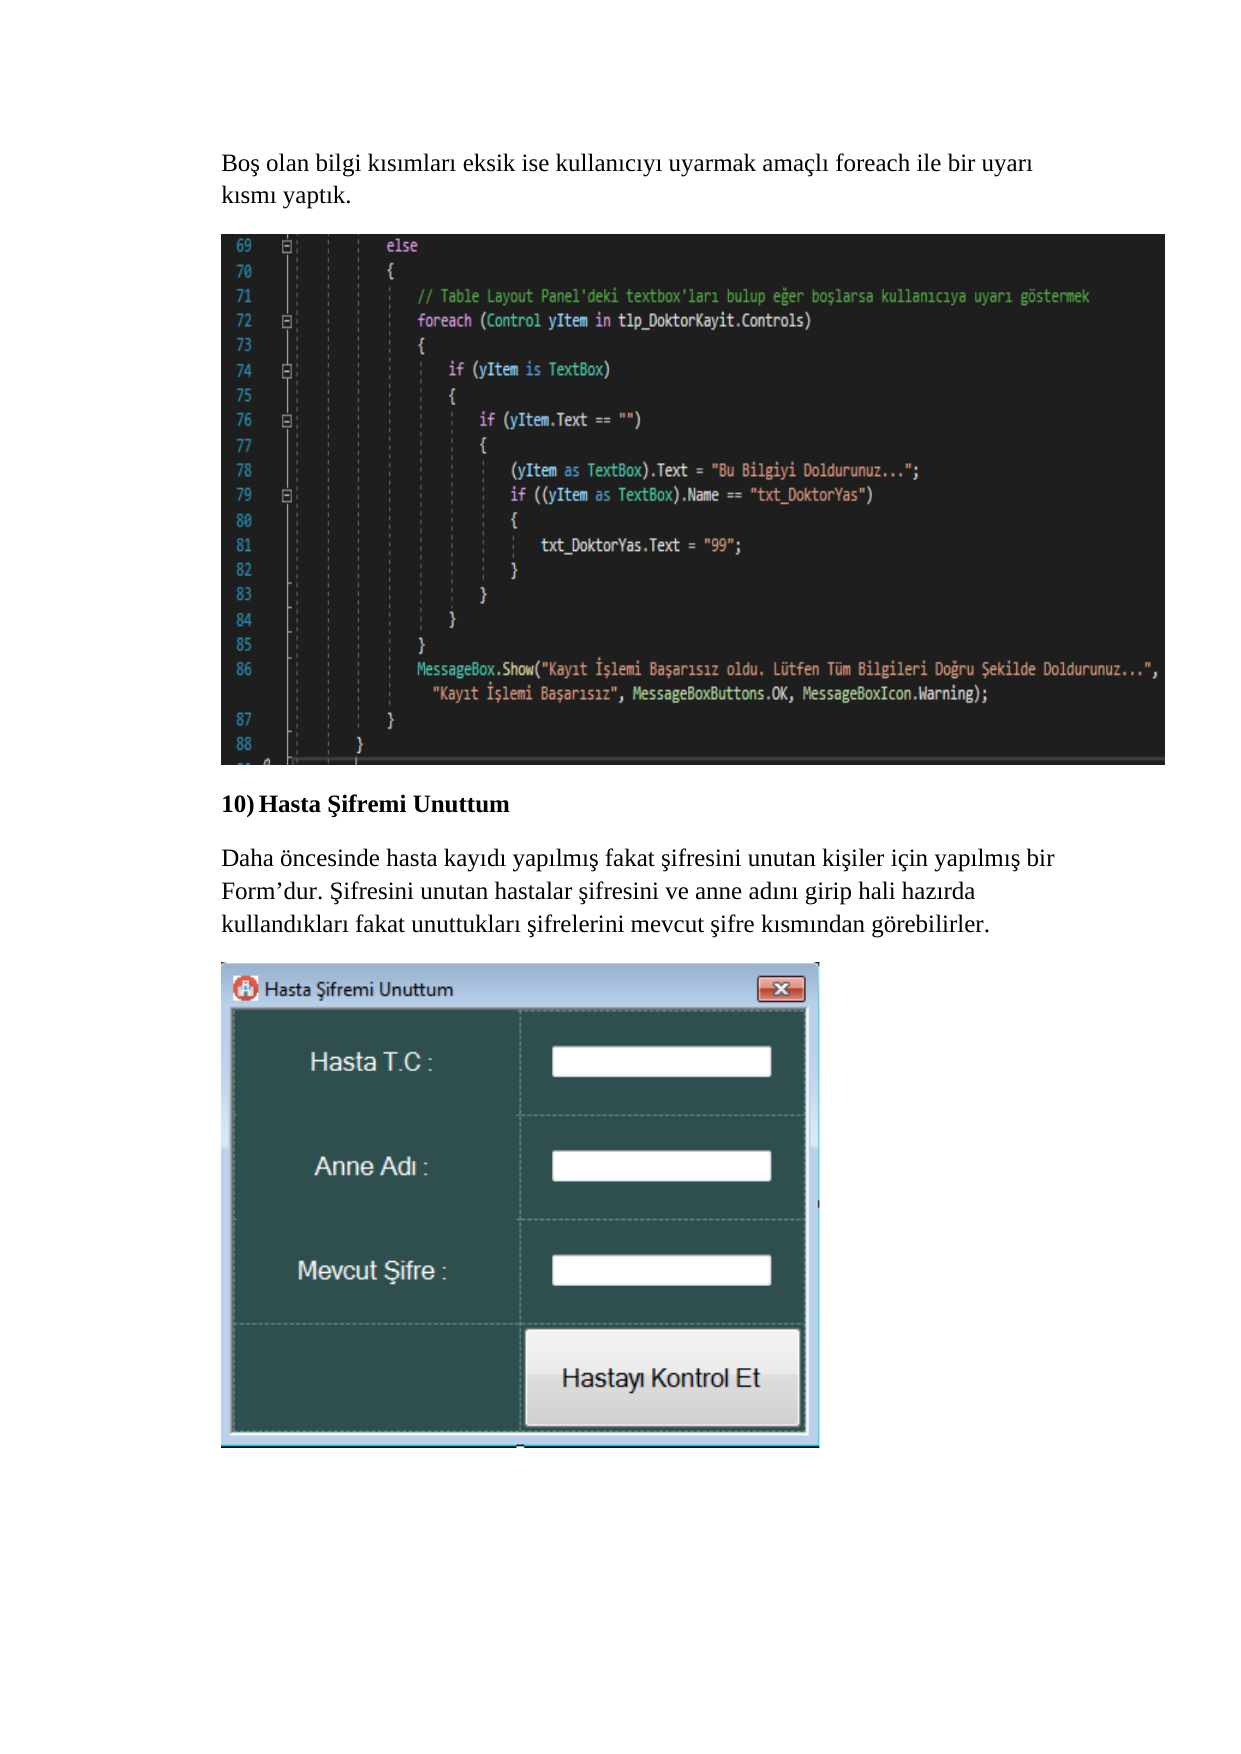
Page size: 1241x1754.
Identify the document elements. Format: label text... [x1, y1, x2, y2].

picture [221, 234, 1165, 765]
list Hasta Şifremi Unuttum [221, 789, 1093, 818]
text Boş olan bilgi kısımları eksik ise kullanıcıyı uyarmak amaçlı foreach ile bir uyarı kısmı yaptık. [221, 148, 1093, 209]
text Daha öncesinde hasta kayıdı yapılmış fakat şifresini unutan kişiler için yapılmış bir Form’dur. Şifresini unutan hastalar şifresini ve anne adını girip hali hazırda kullandıkları fakat unuttukları şifrelerini mevcut şifre kısmından görebilirler. [221, 843, 1093, 938]
picture [221, 962, 820, 1448]
